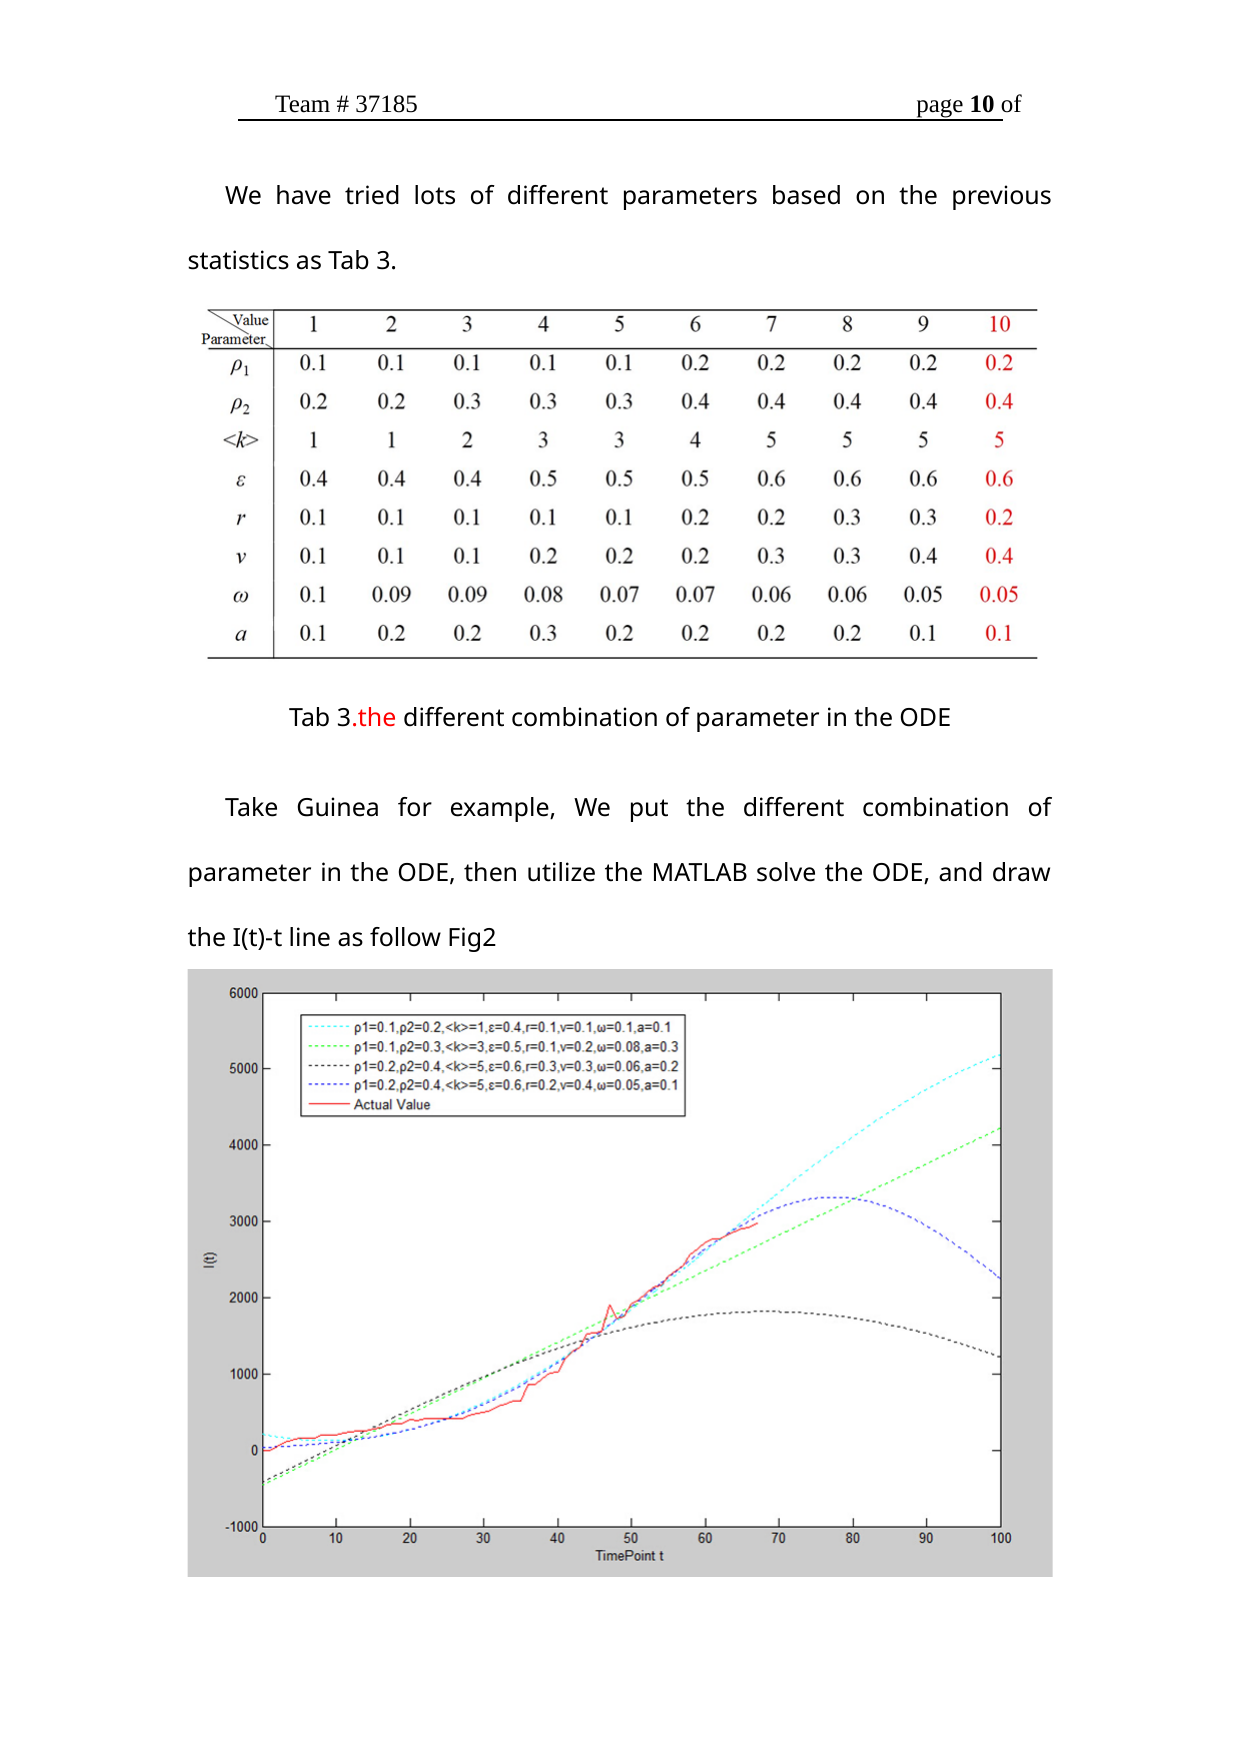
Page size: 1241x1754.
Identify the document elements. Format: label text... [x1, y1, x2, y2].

text Take Guinea for example, We put the different combination of parameter in the ODE, then utilize the MATLAB solve the ODE, and draw the I(t)-t line as follow Fig2 [187, 774, 1053, 969]
picture [187, 969, 1053, 1577]
title Tab 3.the different combination of parameter in the ODE [187, 684, 1053, 749]
picture [187, 292, 1053, 676]
text We have tried lots of different parameters based on the previous statistics as Tab 3. [187, 162, 1053, 292]
